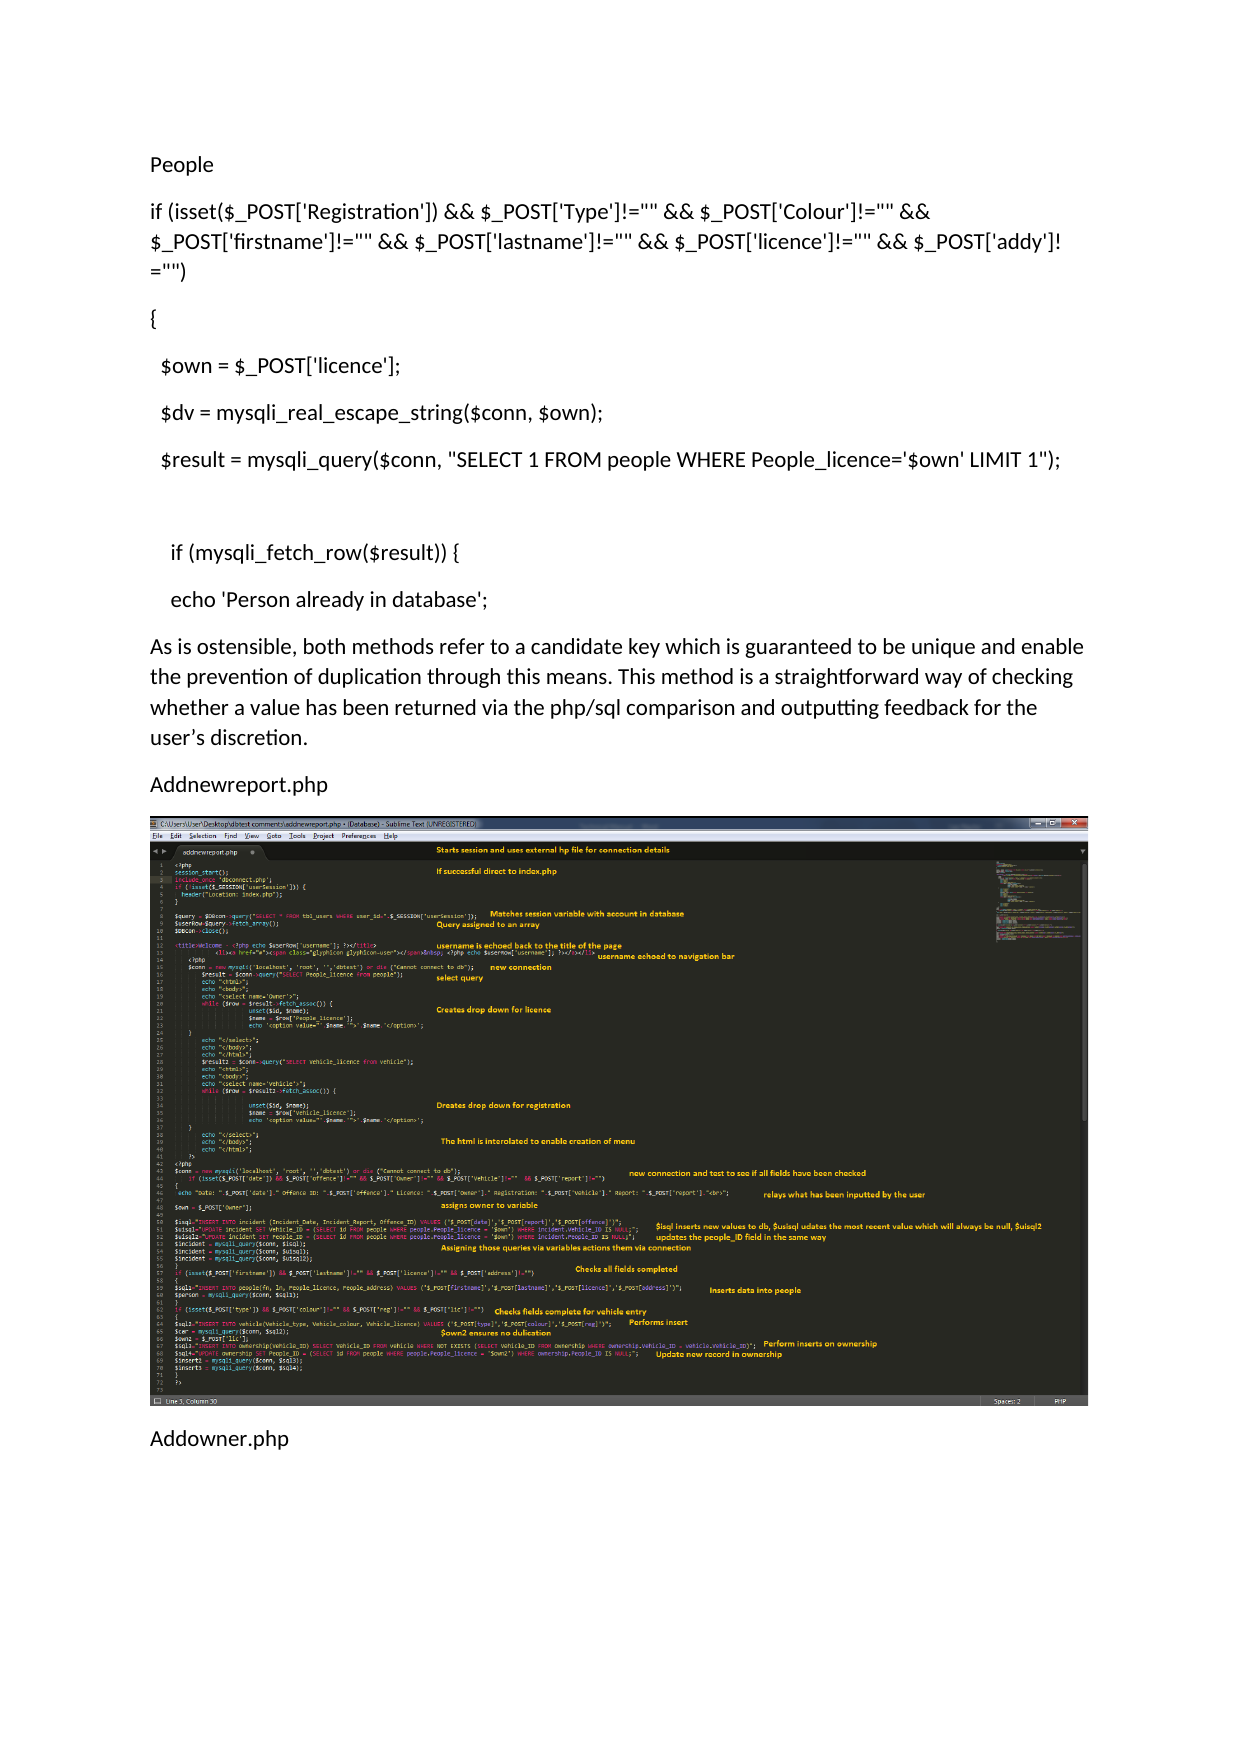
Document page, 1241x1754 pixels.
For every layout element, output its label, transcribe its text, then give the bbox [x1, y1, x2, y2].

text echo 'Person already in database'; [150, 585, 1090, 613]
text People [150, 150, 1090, 178]
text $own = $_POST['licence']; [150, 351, 1090, 379]
text Addowner.php [150, 1424, 1090, 1452]
text As is ostensible, both methods refer to a candidate key which is guaranteed to be unique and enable the prevention of duplication through this means. This method is a straightforward way of checking whether a value has been returned via the php/sql comparison and outputting feedback for the user’s discretion. [150, 632, 1090, 751]
picture [150, 816, 1089, 1406]
text if (isset($_POST['Registration']) && $_POST['Type']!="" && $_POST['Colour']!="" && $_POST['firstname']!="" && $_POST['lastname']!="" && $_POST['licence']!="" && $_POST['addy']!="") [150, 197, 1090, 285]
text if (mysqli_fetch_row($result)) { [150, 538, 1090, 567]
text $dv = mysqli_real_escape_string($conn, $own); [150, 398, 1090, 426]
text { [150, 304, 1090, 332]
text Addnewreport.php [150, 770, 1090, 798]
text $result = mysqli_query($conn, "SELECT 1 FROM people WHERE People_licence='$own' LIMIT 1"); [150, 445, 1090, 473]
